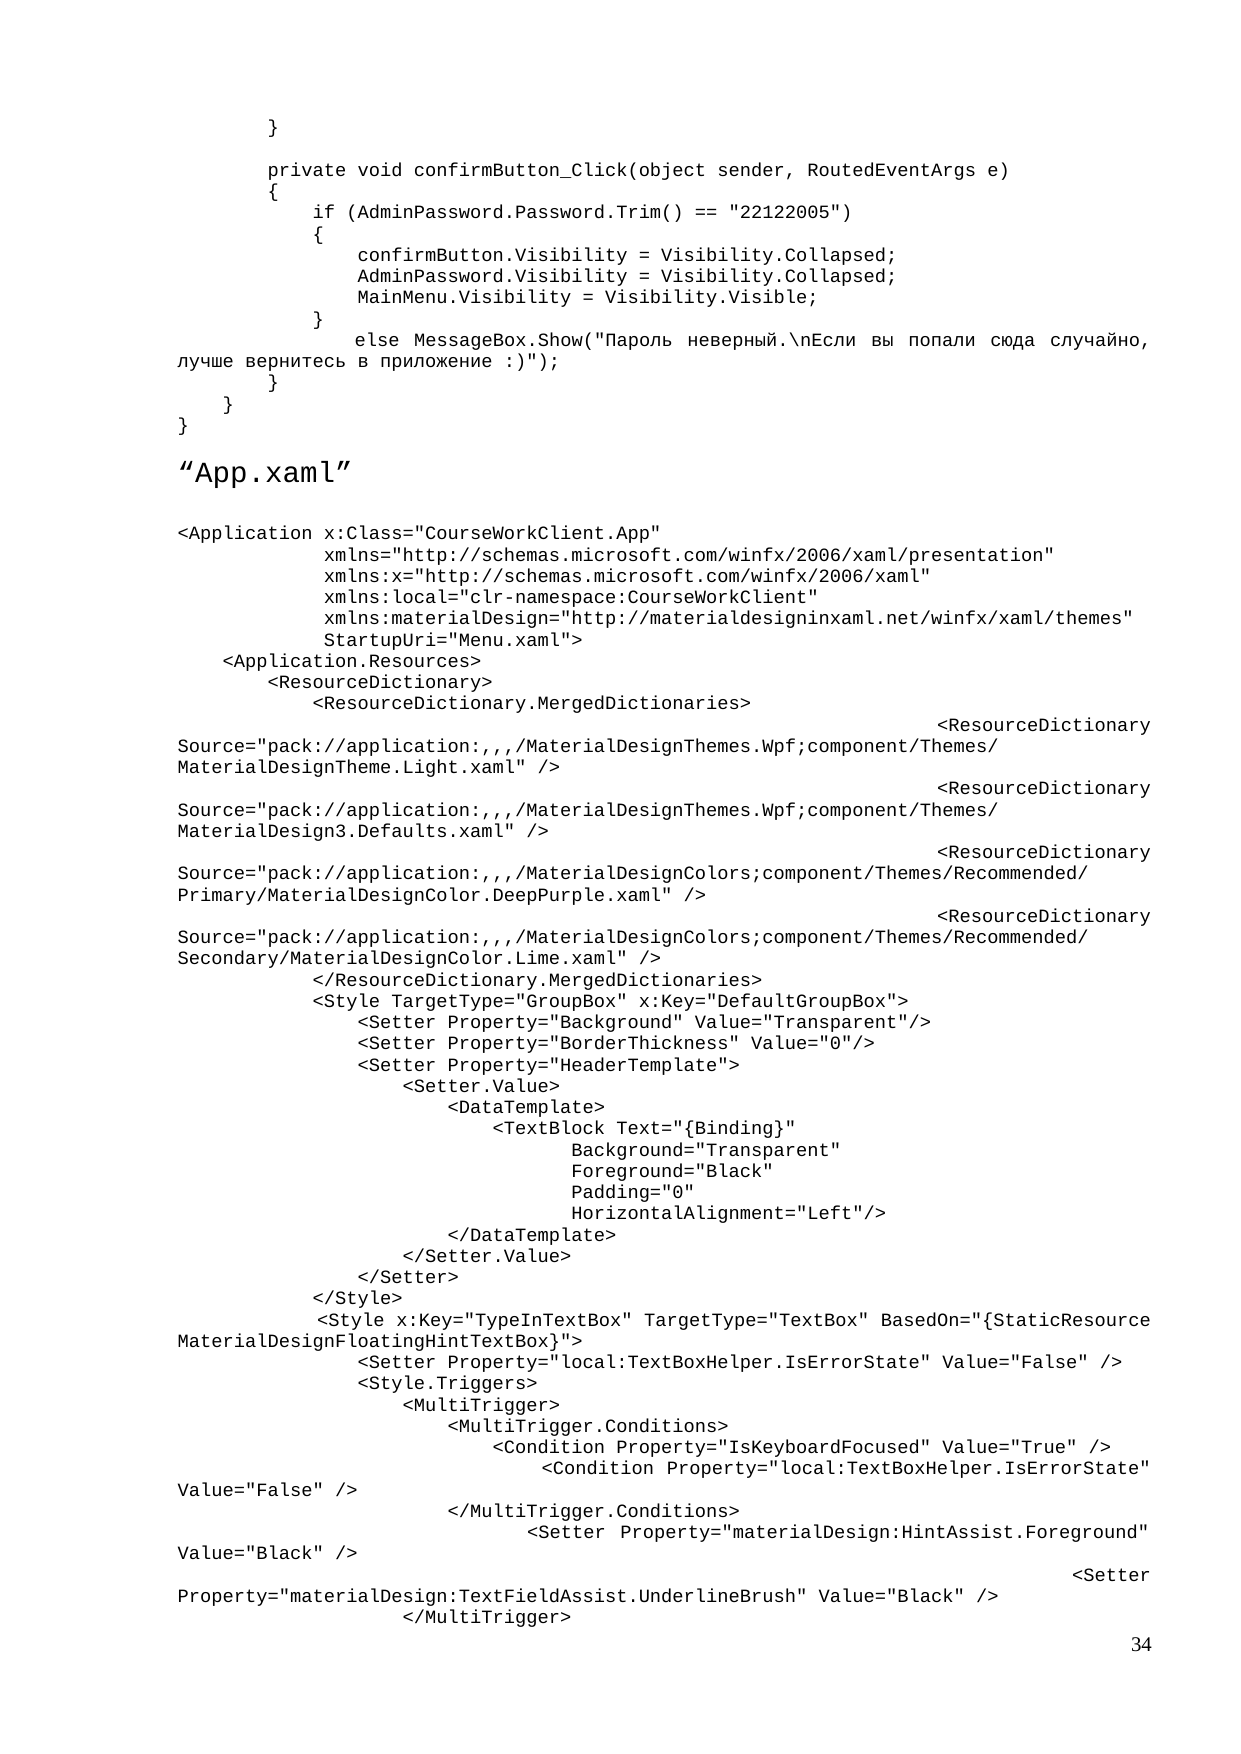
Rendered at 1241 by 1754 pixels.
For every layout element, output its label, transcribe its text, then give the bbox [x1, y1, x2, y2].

text <Style TargetType="GroupBox" x:Key="DefaultGroupBox"> [177, 992, 1152, 1013]
text xmlns:local="clr-namespace:CourseWorkClient" [177, 588, 1152, 609]
text Foreground="Black" [177, 1162, 1152, 1183]
text AdminPassword.Visibility = Visibility.Collapsed; [177, 267, 1152, 288]
text } [177, 416, 1152, 437]
text xmlns:x="http://schemas.microsoft.com/winfx/2006/xaml" [177, 567, 1152, 588]
text <DataTemplate> [177, 1098, 1152, 1119]
text </MultiTrigger.Conditions> [177, 1502, 1152, 1523]
text <Condition Property="local:TextBoxHelper.IsErrorState" Value="False" /> [177, 1459, 1152, 1502]
text } [177, 118, 1152, 139]
text <Setter Property="HeaderTemplate"> [177, 1055, 1152, 1077]
text { [177, 182, 1152, 203]
text <Setter Property="local:TextBoxHelper.IsErrorState" Value="False" /> [177, 1353, 1152, 1374]
text } [177, 309, 1152, 331]
text <ResourceDictionary> [177, 673, 1152, 694]
text <MultiTrigger.Conditions> [177, 1417, 1152, 1438]
text <Setter.Value> [177, 1077, 1152, 1098]
text HorizontalAlignment="Left"/> [177, 1204, 1152, 1225]
text <Application x:Class="CourseWorkClient.App" [177, 524, 1152, 545]
text Padding="0" [177, 1183, 1152, 1204]
text <ResourceDictionary Source="pack://application:,,,/MaterialDesignColors;component/Themes/Recommended/Primary/MaterialDesignColor.DeepPurple.xaml" /> [177, 843, 1152, 907]
text MainMenu.Visibility = Visibility.Visible; [177, 288, 1152, 309]
text else MessageBox.Show("Пароль неверный.\nЕсли вы попали сюда случайно, лучше вернитесь в приложение :)"); [177, 331, 1152, 373]
text xmlns="http://schemas.microsoft.com/winfx/2006/xaml/presentation" [177, 545, 1152, 567]
text </Setter.Value> [177, 1247, 1152, 1268]
text <Style x:Key="TypeInTextBox" TargetType="TextBox" BasedOn="{StaticResource MaterialDesignFloatingHintTextBox}"> [177, 1310, 1152, 1353]
text </ResourceDictionary.MergedDictionaries> [177, 970, 1152, 992]
text <Setter Property="BorderThickness" Value="0"/> [177, 1034, 1152, 1055]
text <ResourceDictionary.MergedDictionaries> [177, 694, 1152, 715]
text confirmButton.Visibility = Visibility.Collapsed; [177, 246, 1152, 267]
text } [177, 373, 1152, 394]
text </MultiTrigger> [177, 1608, 1152, 1629]
text </Setter> [177, 1268, 1152, 1289]
text </DataTemplate> [177, 1225, 1152, 1247]
text private void confirmButton_Click(object sender, RoutedEventArgs e) [177, 161, 1152, 182]
text StartupUri="Menu.xaml"> [177, 630, 1152, 652]
text </Style> [177, 1289, 1152, 1310]
text <MultiTrigger> [177, 1395, 1152, 1417]
text <Application.Resources> [177, 652, 1152, 673]
text <Setter Property="Background" Value="Transparent"/> [177, 1013, 1152, 1034]
text Background="Transparent" [177, 1140, 1152, 1162]
text <Style.Triggers> [177, 1374, 1152, 1395]
text <ResourceDictionary Source="pack://application:,,,/MaterialDesignColors;component/Themes/Recommended/Secondary/MaterialDesignColor.Lime.xaml" /> [177, 907, 1152, 970]
text <ResourceDictionary Source="pack://application:,,,/MaterialDesignThemes.Wpf;component/Themes/MaterialDesign3.Defaults.xaml" /> [177, 779, 1152, 843]
text <ResourceDictionary Source="pack://application:,,,/MaterialDesignThemes.Wpf;component/Themes/MaterialDesignTheme.Light.xaml" /> [177, 715, 1152, 779]
text <TextBlock Text="{Binding}" [177, 1119, 1152, 1140]
text <Setter Property="materialDesign:HintAssist.Foreground" Value="Black" /> [177, 1523, 1152, 1565]
text xmlns:materialDesign="http://materialdesigninxaml.net/winfx/xaml/themes" [177, 609, 1152, 630]
text <Setter Property="materialDesign:TextFieldAssist.UnderlineBrush" Value="Black" /> [177, 1565, 1152, 1608]
text <Condition Property="IsKeyboardFocused" Value="True" /> [177, 1438, 1152, 1459]
text if (AdminPassword.Password.Trim() == "22122005") [177, 203, 1152, 224]
text “App.xaml” [177, 458, 1152, 491]
text } [177, 394, 1152, 416]
text { [177, 224, 1152, 246]
